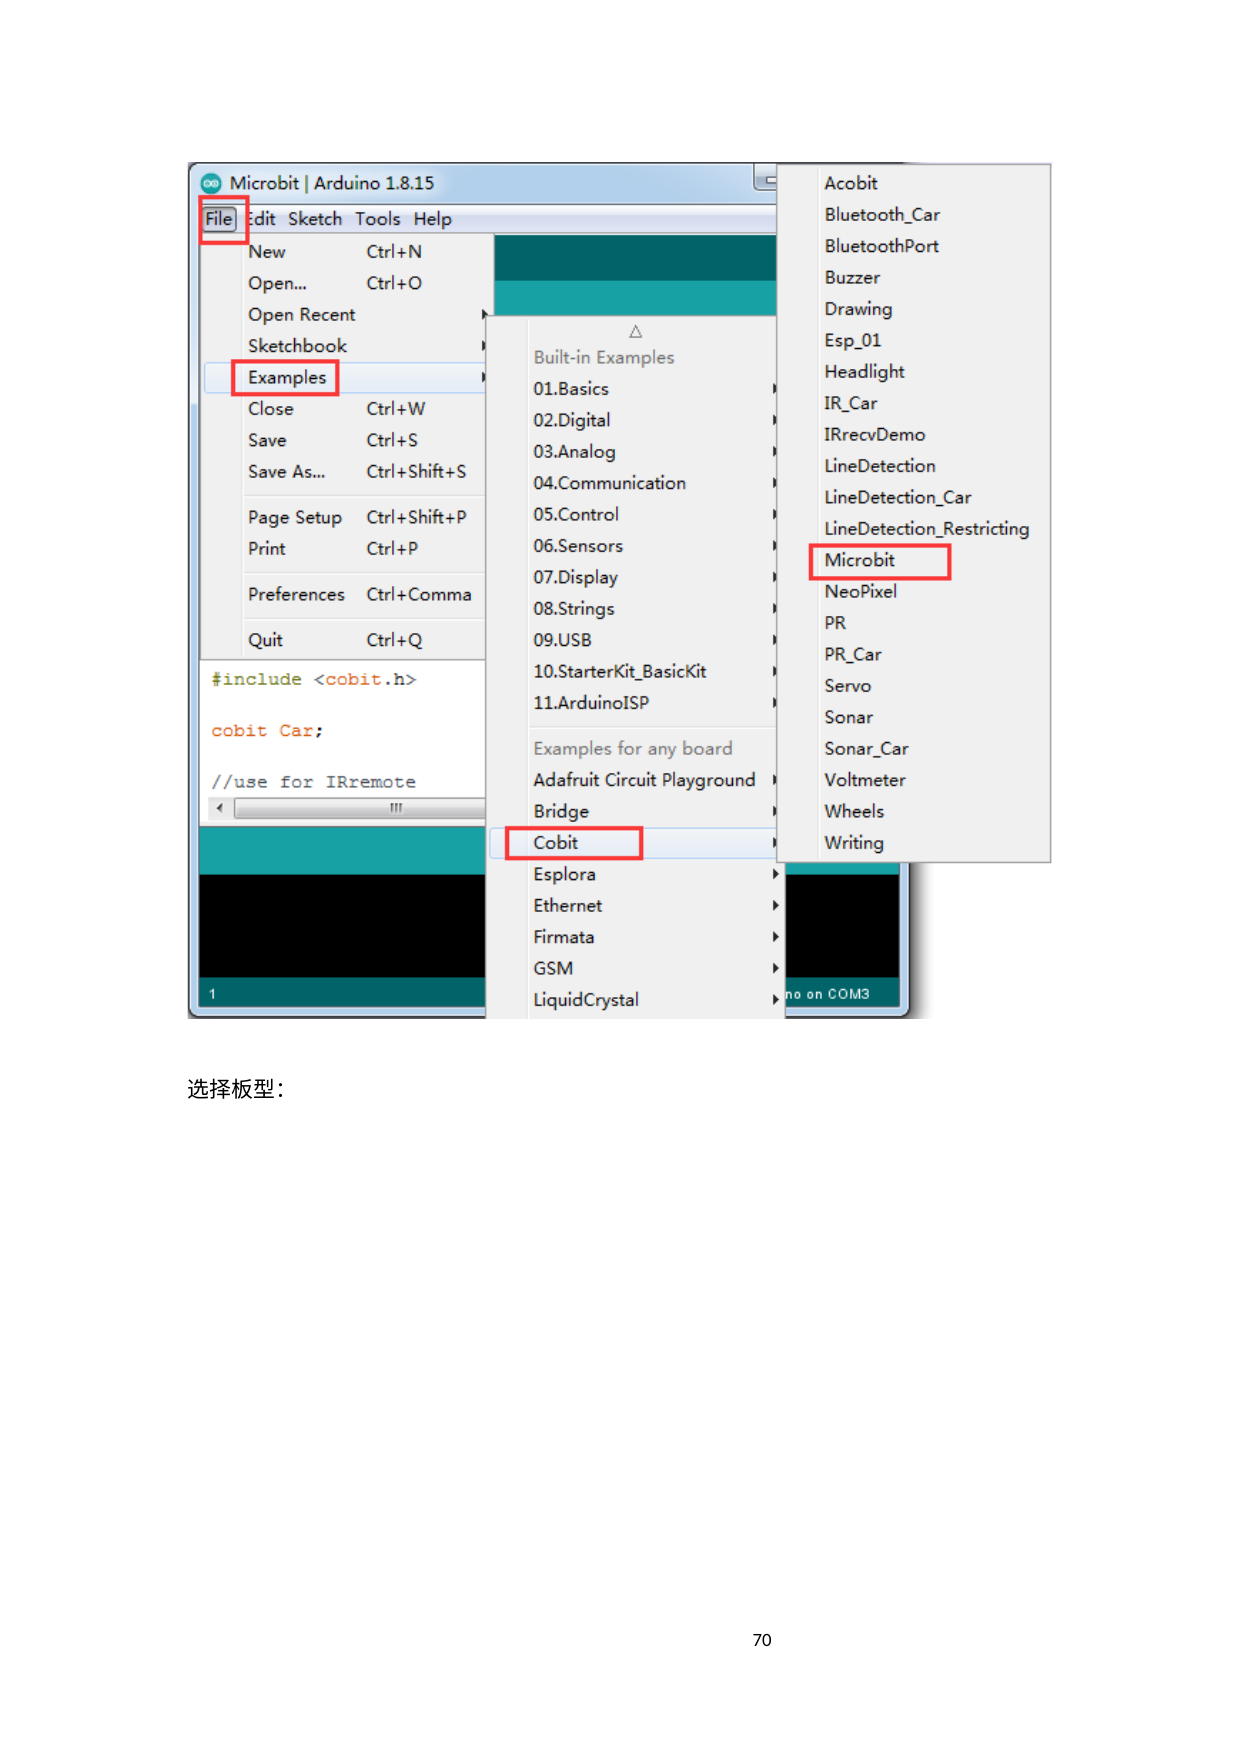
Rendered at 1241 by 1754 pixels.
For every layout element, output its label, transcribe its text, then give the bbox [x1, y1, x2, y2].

text 选择板型： [187, 1072, 1053, 1104]
picture [187, 162, 1053, 1019]
